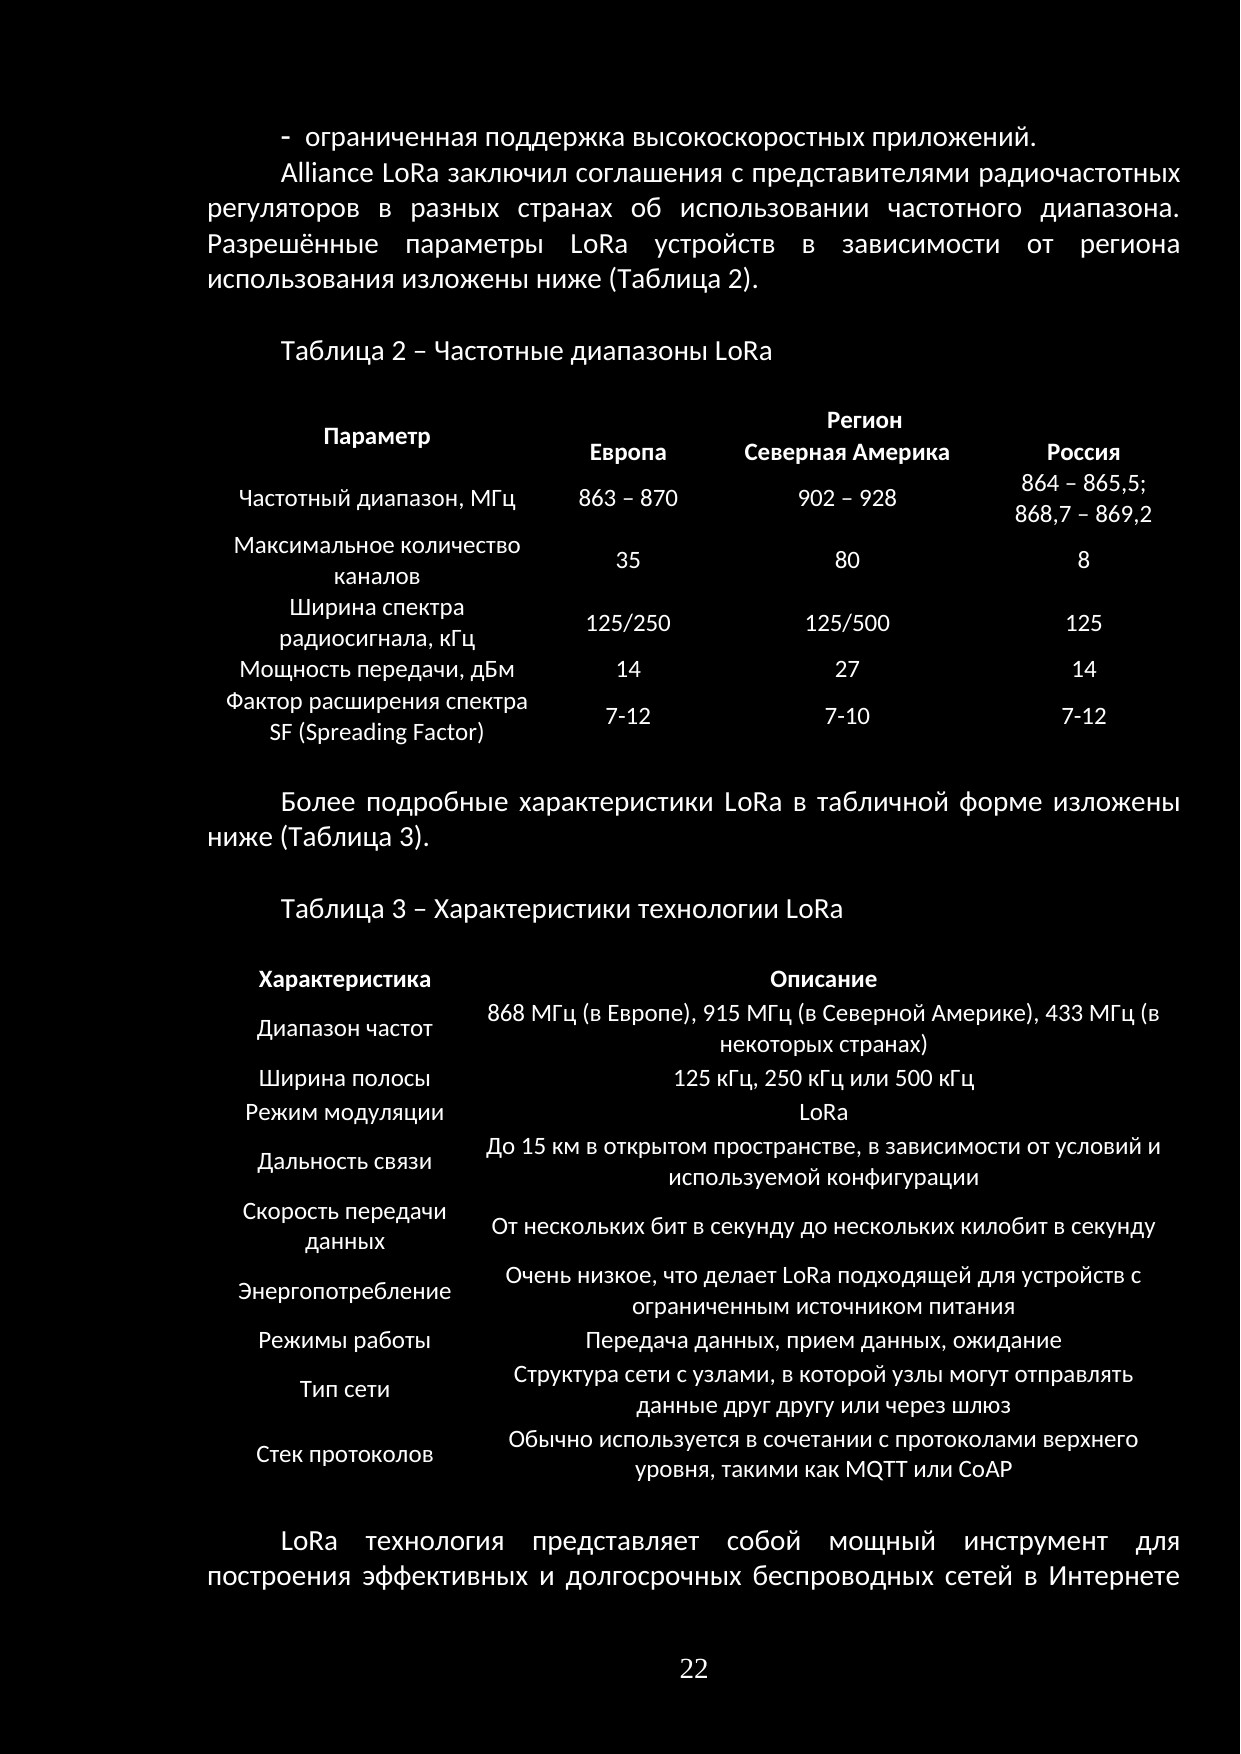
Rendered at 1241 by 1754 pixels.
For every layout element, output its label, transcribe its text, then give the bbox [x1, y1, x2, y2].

table_header Описание [483, 962, 1165, 995]
table_cell Ширина полосы [208, 1061, 482, 1094]
table_cell Максимальное количество каналов [208, 529, 546, 590]
table_cell Скорость передачи данных [208, 1194, 482, 1257]
text Alliance LoRa заключил соглашения с представителями радиочастотных регуляторов в разных странах об использовании частотного диапазона. Разрешённые параметры LoRa устройств в зависимости от региона использования изложены ниже (Таблица 2). [207, 154, 1181, 296]
text Таблица 3 – Характеристики технологии LoRa [207, 890, 1181, 925]
table_cell 35 [547, 529, 709, 590]
table_header Характеристика [208, 962, 482, 995]
table_cell Режим модуляции [208, 1095, 482, 1128]
table_cell Мощность передачи, дБм [208, 654, 546, 684]
table_cell 7-12 [986, 685, 1181, 746]
table_cell Фактор расширения спектра SF (Spreading Factor) [208, 685, 546, 746]
table_cell 125 [986, 591, 1181, 652]
table_cell Очень низкое, что делает LoRa подходящей для устройств с ограниченным источником питания [483, 1259, 1165, 1322]
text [207, 1522, 1181, 1593]
table_cell LoRa [483, 1095, 1165, 1128]
table_cell Стек протоколов [208, 1422, 482, 1486]
table_cell 125 кГц, 250 кГц или 500 кГц [483, 1061, 1165, 1094]
table_cell До 15 км в открытом пространстве, в зависимости от условий и используемой конфигурации [483, 1129, 1165, 1193]
table_cell 902 – 928 [710, 467, 984, 528]
table_cell Частотный диапазон, МГц [208, 467, 546, 528]
table_cell 8 [986, 529, 1181, 590]
text Таблица 2 – Частотные диапазоны LoRa [207, 332, 1181, 367]
table_cell 7-12 [547, 685, 709, 746]
table_cell 125/250 [547, 591, 709, 652]
table_cell От нескольких бит в секунду до нескольких килобит в секунду [483, 1194, 1165, 1257]
table_cell 7-10 [710, 685, 984, 746]
table_cell Европа [547, 436, 709, 466]
table_cell 14 [986, 654, 1181, 684]
table_cell 868 МГц (в Европе), 915 МГц (в Северной Америке), 433 МГц (в некоторых странах) [483, 996, 1165, 1060]
table_cell 125/500 [710, 591, 984, 652]
table_cell Обычно используется в сочетании с протоколами верхнего уровня, такими как MQTT или CoAP [483, 1422, 1165, 1486]
table_cell Россия [986, 436, 1181, 466]
table_cell 80 [710, 529, 984, 590]
table_cell Дальность связи [208, 1129, 482, 1193]
table_cell Тип сети [208, 1358, 482, 1421]
table_cell Ширина спектра радиосигнала, кГц [208, 591, 546, 652]
table_cell Энергопотребление [208, 1259, 482, 1322]
text Более подробные характеристики LoRa в табличной форме изложены ниже (Таблица 3). [207, 783, 1181, 854]
table_header Регион [547, 404, 1181, 435]
table_cell Режимы работы [208, 1323, 482, 1356]
table_cell 863 – 870 [547, 467, 709, 528]
table_cell 864 – 865,5; 868,7 – 869,2 [986, 467, 1181, 528]
table_cell Северная Америка [710, 436, 984, 466]
table_cell 27 [710, 654, 984, 684]
table_header Параметр [208, 404, 546, 466]
table_cell 14 [547, 654, 709, 684]
text ограниченная поддержка высокоскоростных приложений. [207, 118, 1181, 154]
table_cell Передача данных, прием данных, ожидание [483, 1323, 1165, 1356]
table_cell Диапазон частот [208, 996, 482, 1060]
table_cell Структура сети с узлами, в которой узлы могут отправлять данные друг другу или через шлюз [483, 1358, 1165, 1421]
